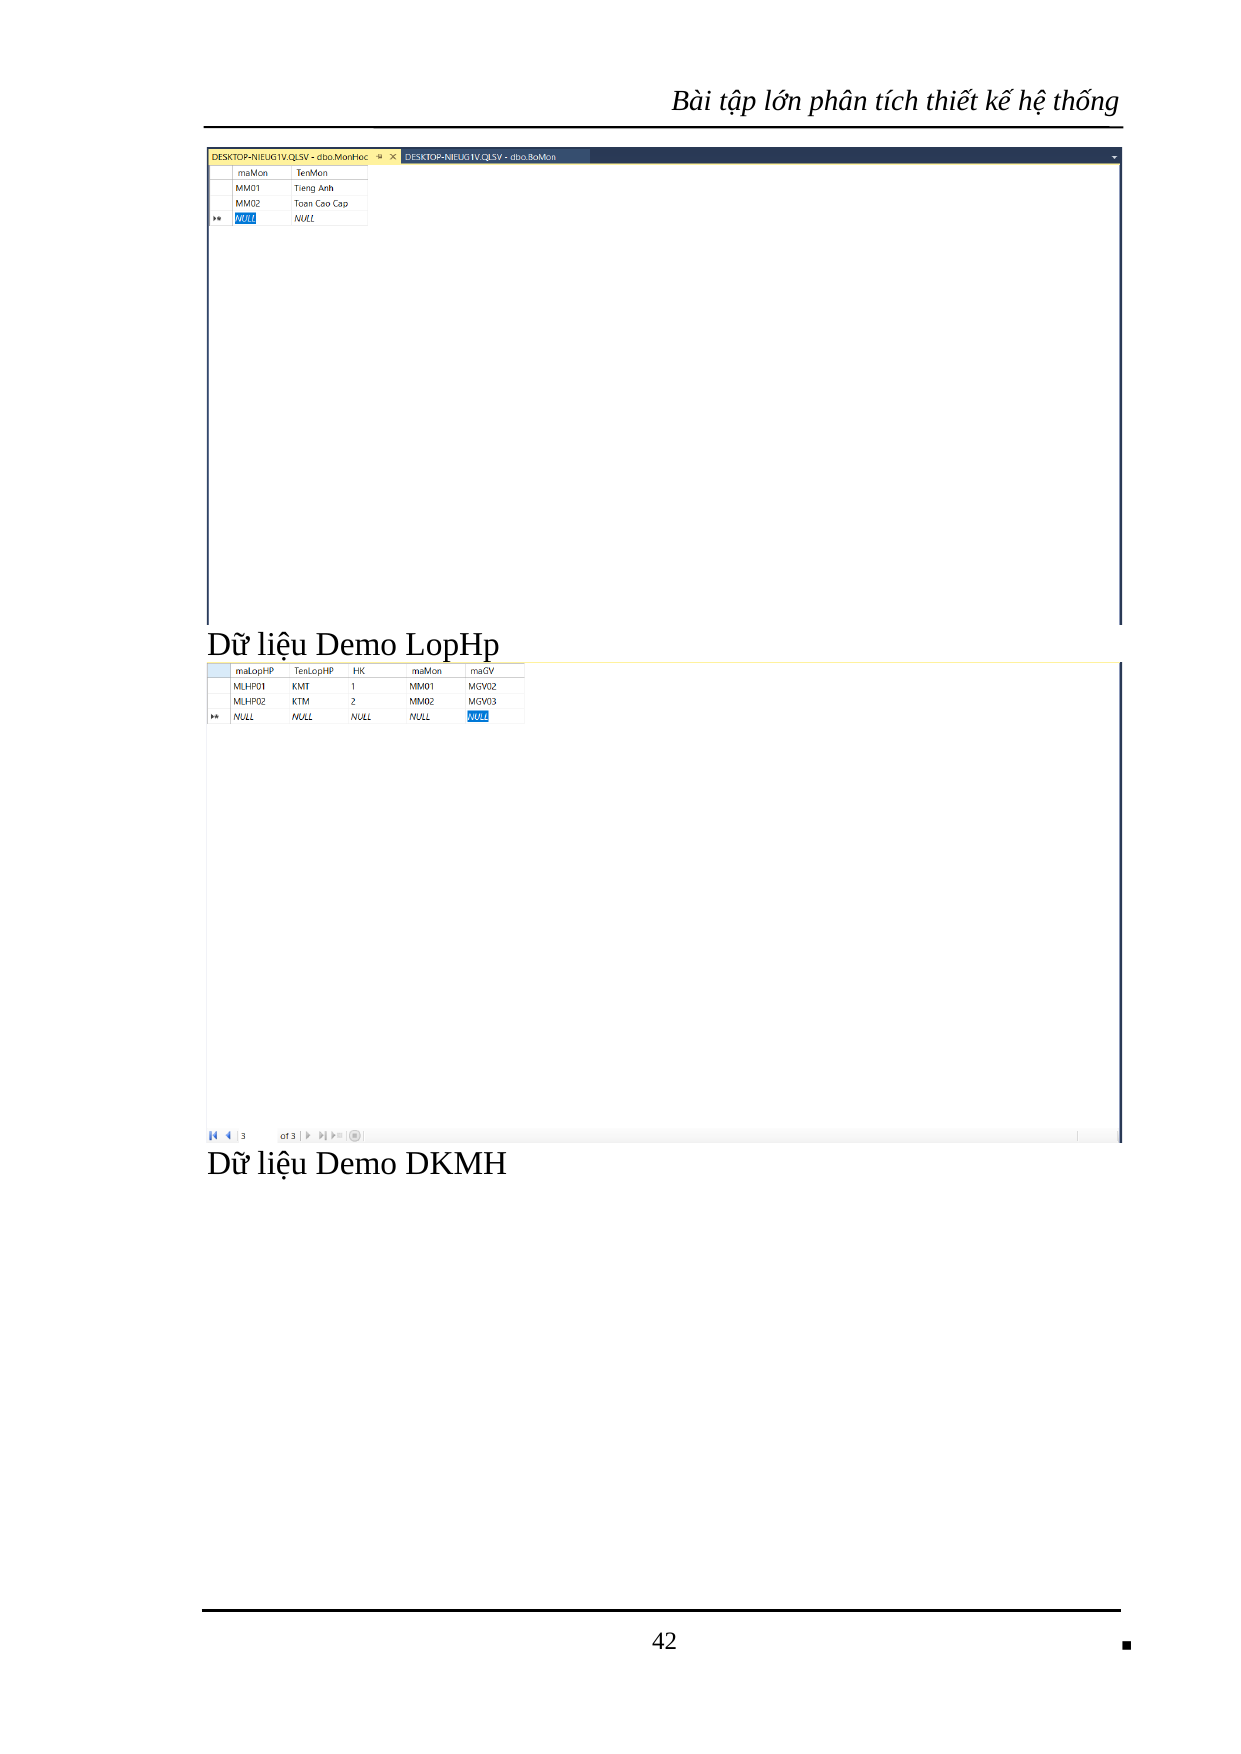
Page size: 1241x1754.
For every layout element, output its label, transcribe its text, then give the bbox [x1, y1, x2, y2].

text Dữ liệu Demo LopHp [207, 625, 1122, 662]
picture [206, 147, 1123, 625]
text Dữ liệu Demo DKMH [207, 1143, 1122, 1181]
picture [206, 662, 1123, 1143]
